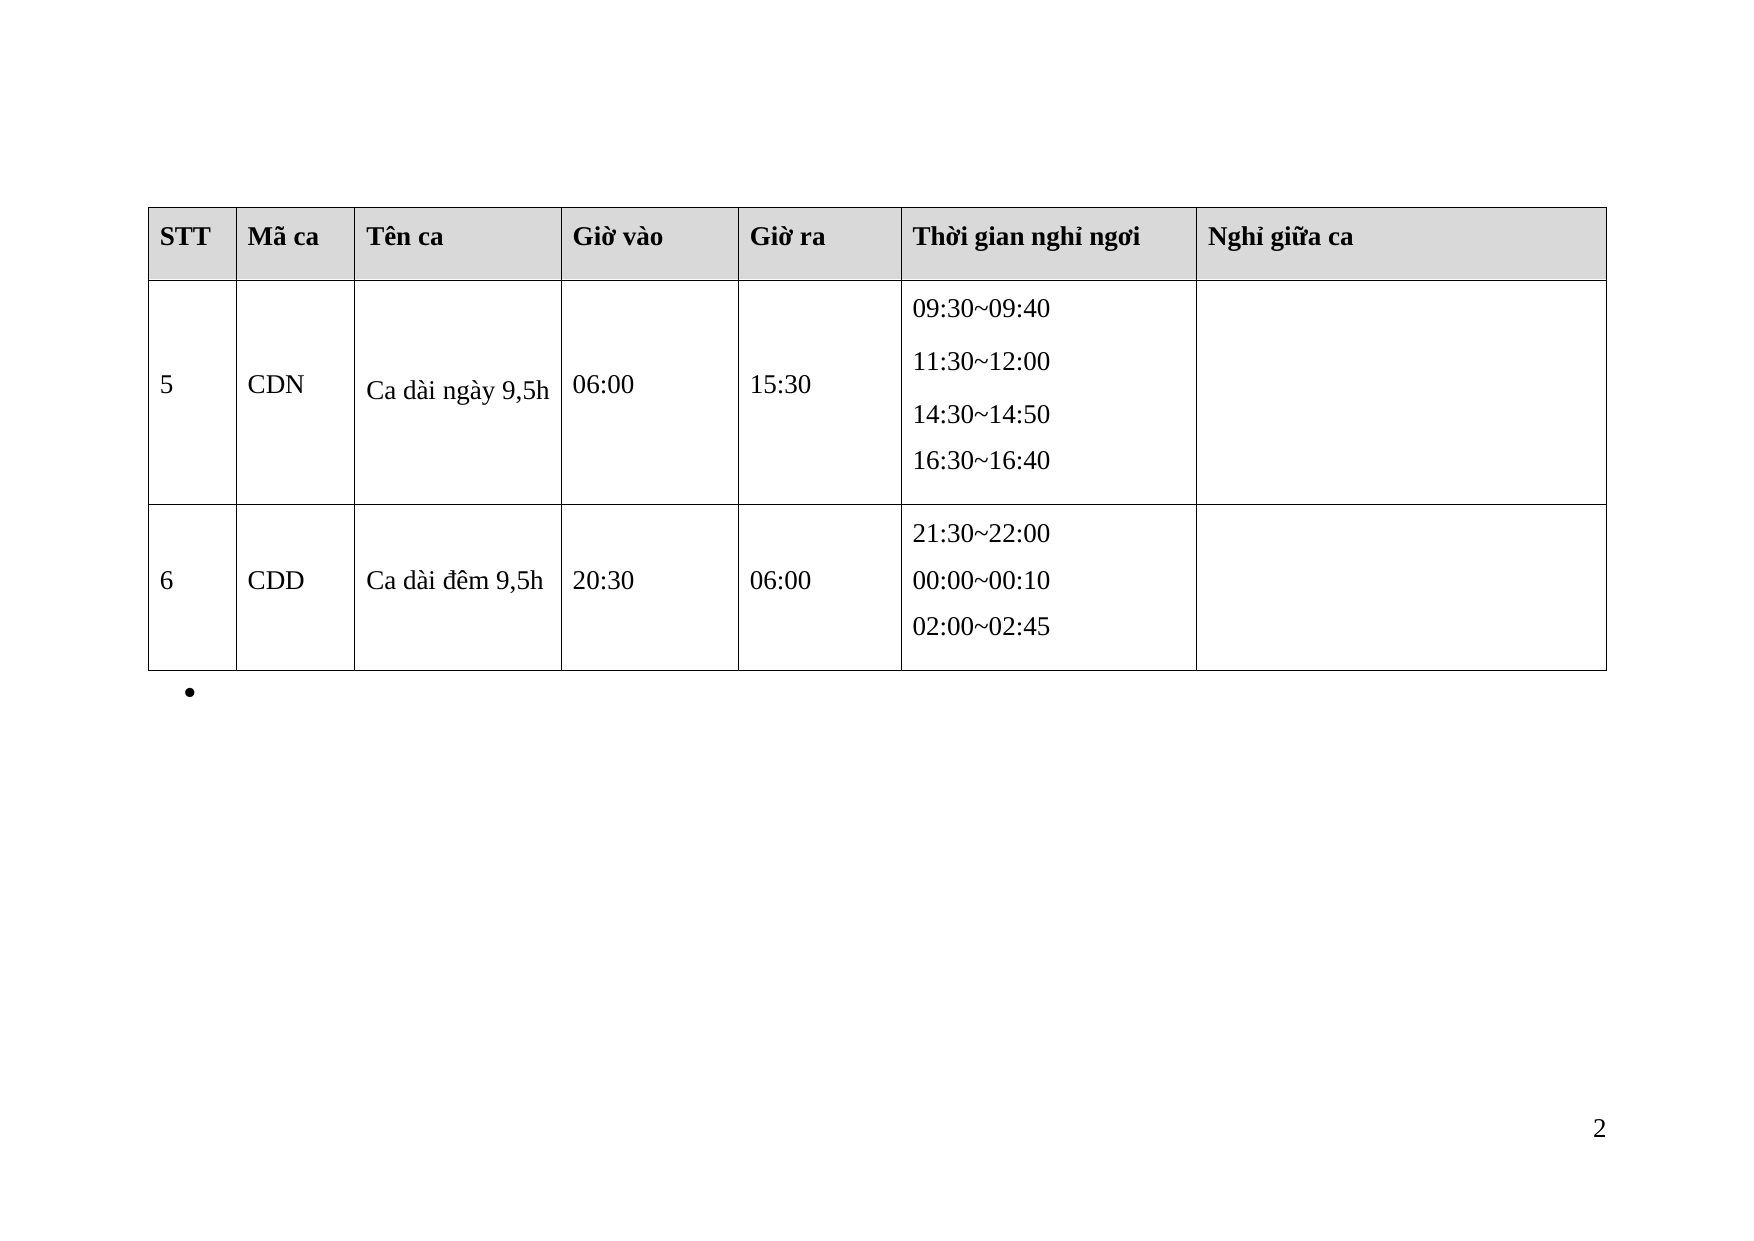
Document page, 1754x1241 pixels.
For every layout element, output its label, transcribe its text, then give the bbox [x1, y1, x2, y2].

table_cell 09:30~09:40 11:30~12:00 14:30~14:50 16:30~16:40 [902, 281, 1196, 504]
table_header Giờ ra [739, 208, 901, 279]
table_header STT [149, 208, 236, 279]
table_cell 06:00 [562, 281, 738, 504]
table_header Mã ca [237, 208, 354, 279]
table_header Tên ca [355, 208, 561, 279]
table_cell CDN [237, 281, 354, 504]
table_cell 20:30 [562, 505, 738, 670]
table_cell [1197, 505, 1606, 670]
table_cell 5 [149, 281, 236, 504]
table_cell Ca dài đêm 9,5h [355, 505, 561, 670]
table_cell [1197, 281, 1606, 504]
table_cell CDD [237, 505, 354, 670]
table_header Thời gian nghỉ ngơi [902, 208, 1196, 279]
table_cell 6 [149, 505, 236, 670]
table_cell 21:30~22:00 00:00~00:10 02:00~02:45 [902, 505, 1196, 670]
table_header Nghỉ giữa ca [1197, 208, 1606, 279]
table_header Giờ vào [562, 208, 738, 279]
table_cell 15:30 [739, 281, 901, 504]
table_cell Ca dài ngày 9,5h [355, 281, 561, 504]
table_cell 06:00 [739, 505, 901, 670]
